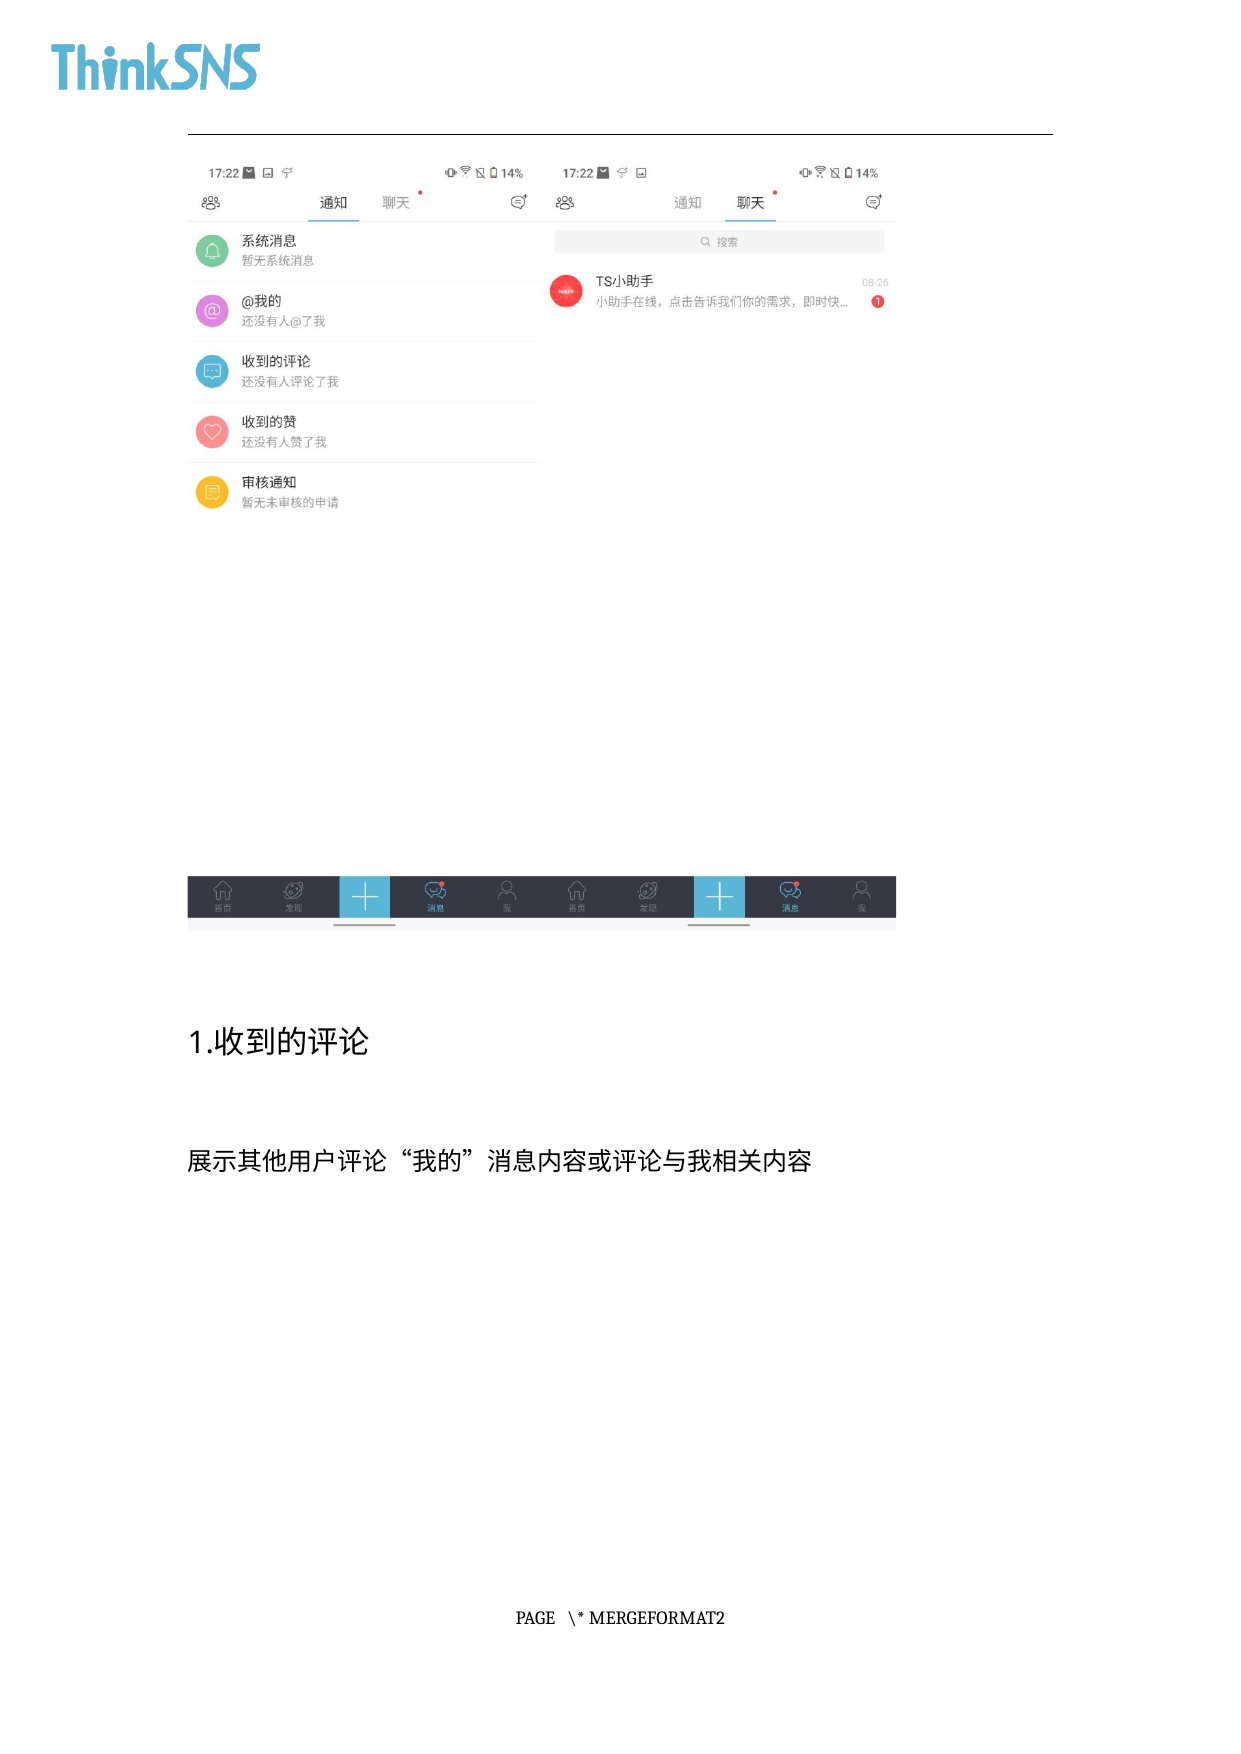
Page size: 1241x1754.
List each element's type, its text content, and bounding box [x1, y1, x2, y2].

text 展示其他用户评论“我的”消息内容或评论与我相关内容 [187, 1140, 1053, 1179]
subtitle 1.收到的评论 [187, 1000, 1053, 1079]
picture [43, 40, 269, 94]
picture [187, 162, 897, 931]
